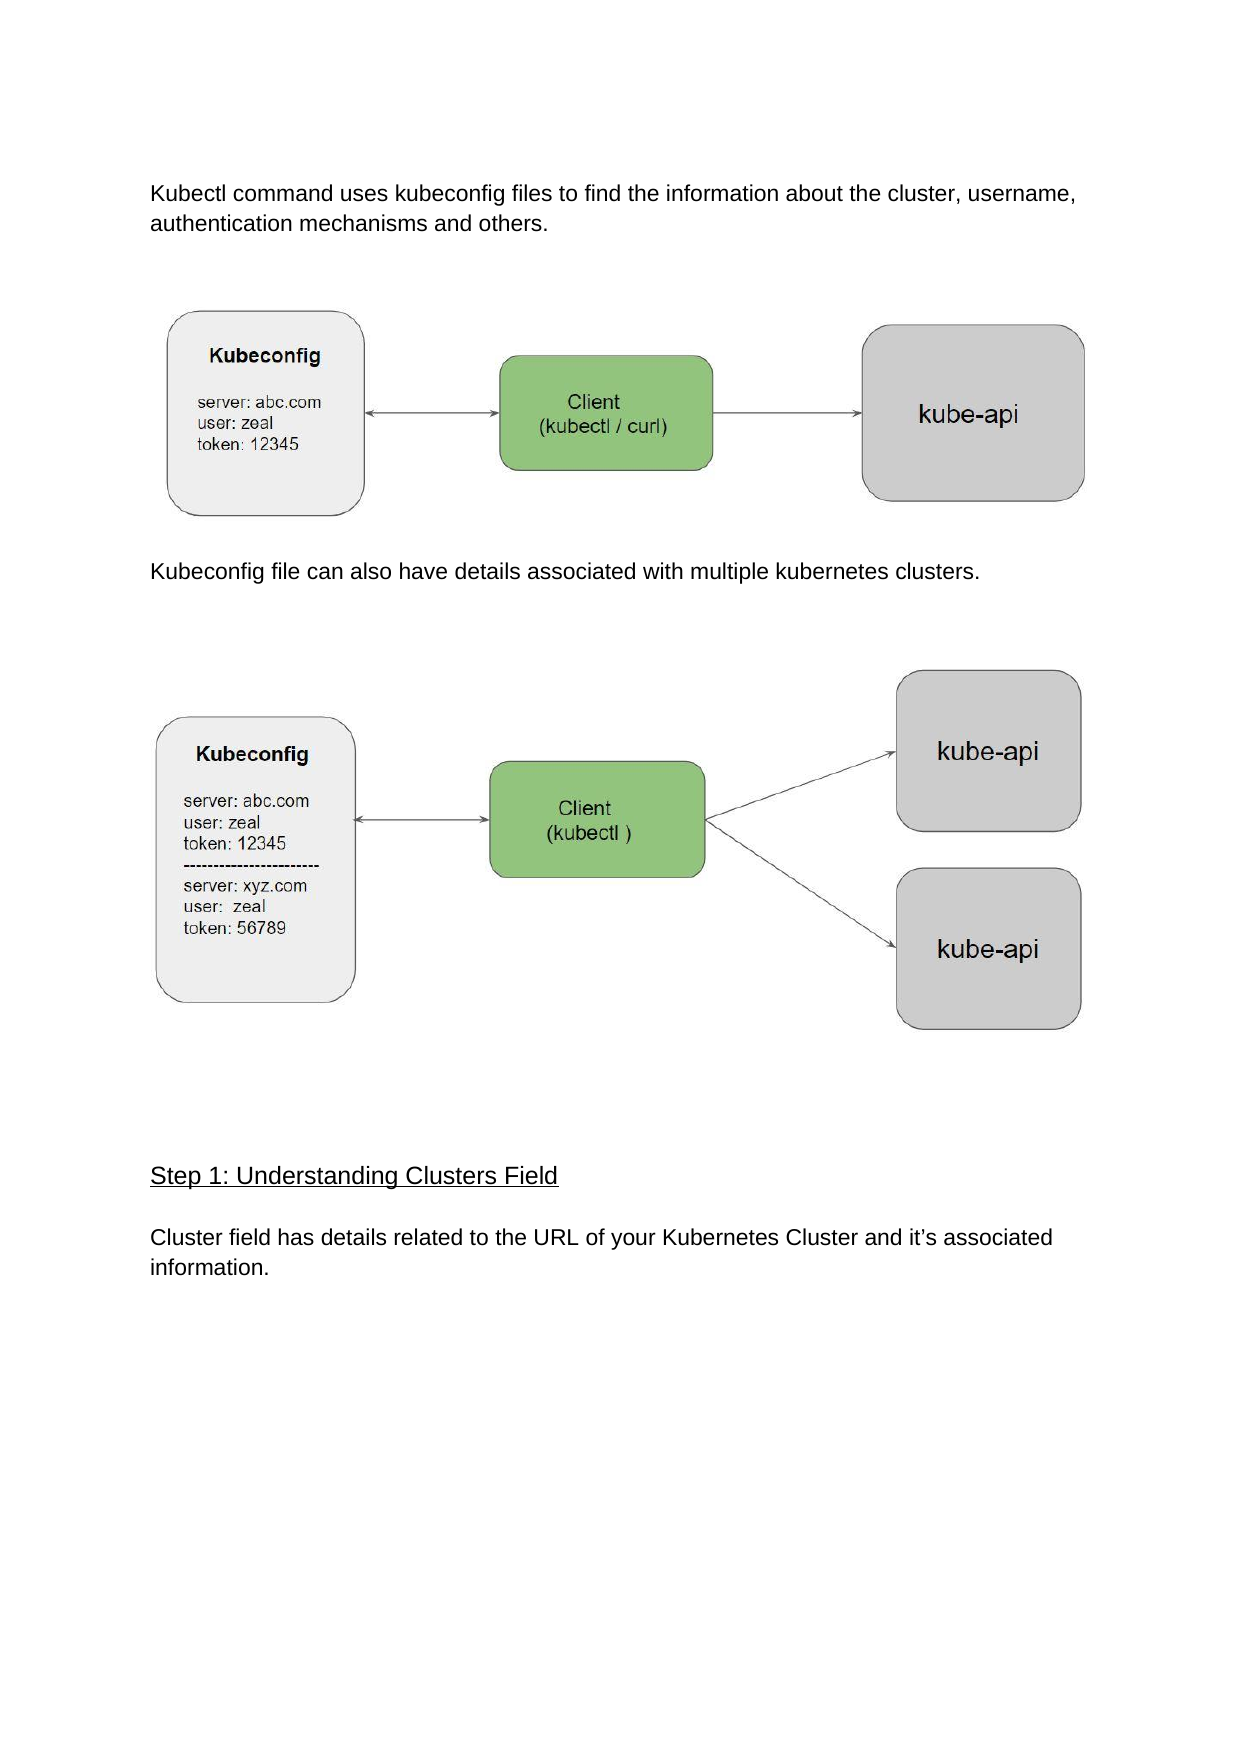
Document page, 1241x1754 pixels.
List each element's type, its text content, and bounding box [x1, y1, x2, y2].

picture [150, 301, 1091, 524]
text Step 1: Understanding Clusters Field [150, 1161, 1090, 1189]
picture [150, 648, 1091, 1037]
text Kubeconfig file can also have details associated with multiple kubernetes clusters. [150, 558, 1090, 584]
text Cluster field has details related to the URL of your Kubernetes Cluster and it’s associated information. [150, 1224, 1090, 1281]
text Kubectl command uses kubeconfig files to find the information about the cluster, username, authentication mechanisms and others. [150, 180, 1090, 237]
